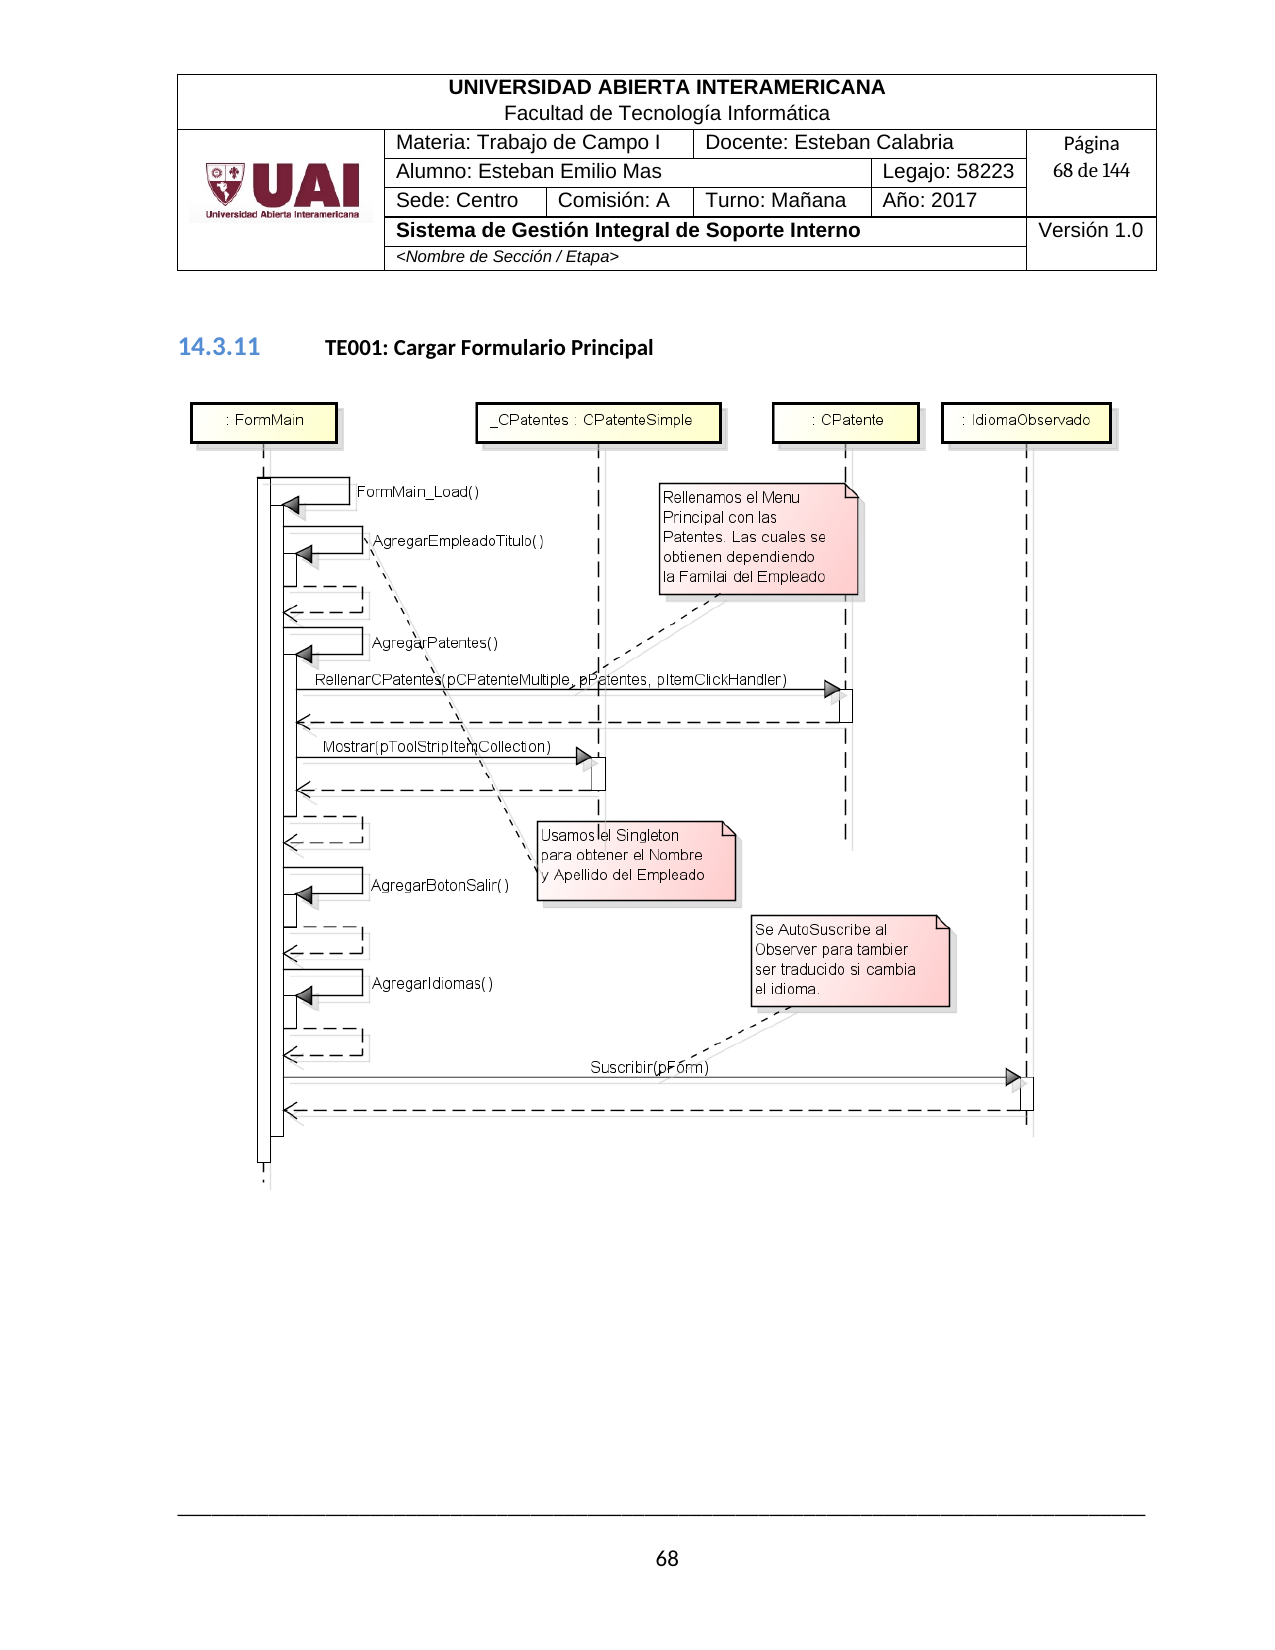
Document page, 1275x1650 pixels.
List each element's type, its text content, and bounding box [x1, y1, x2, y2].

subtitle TE001: Cargar Formulario Principal [177, 329, 1157, 362]
picture [188, 155, 374, 223]
picture [177, 389, 1123, 1195]
